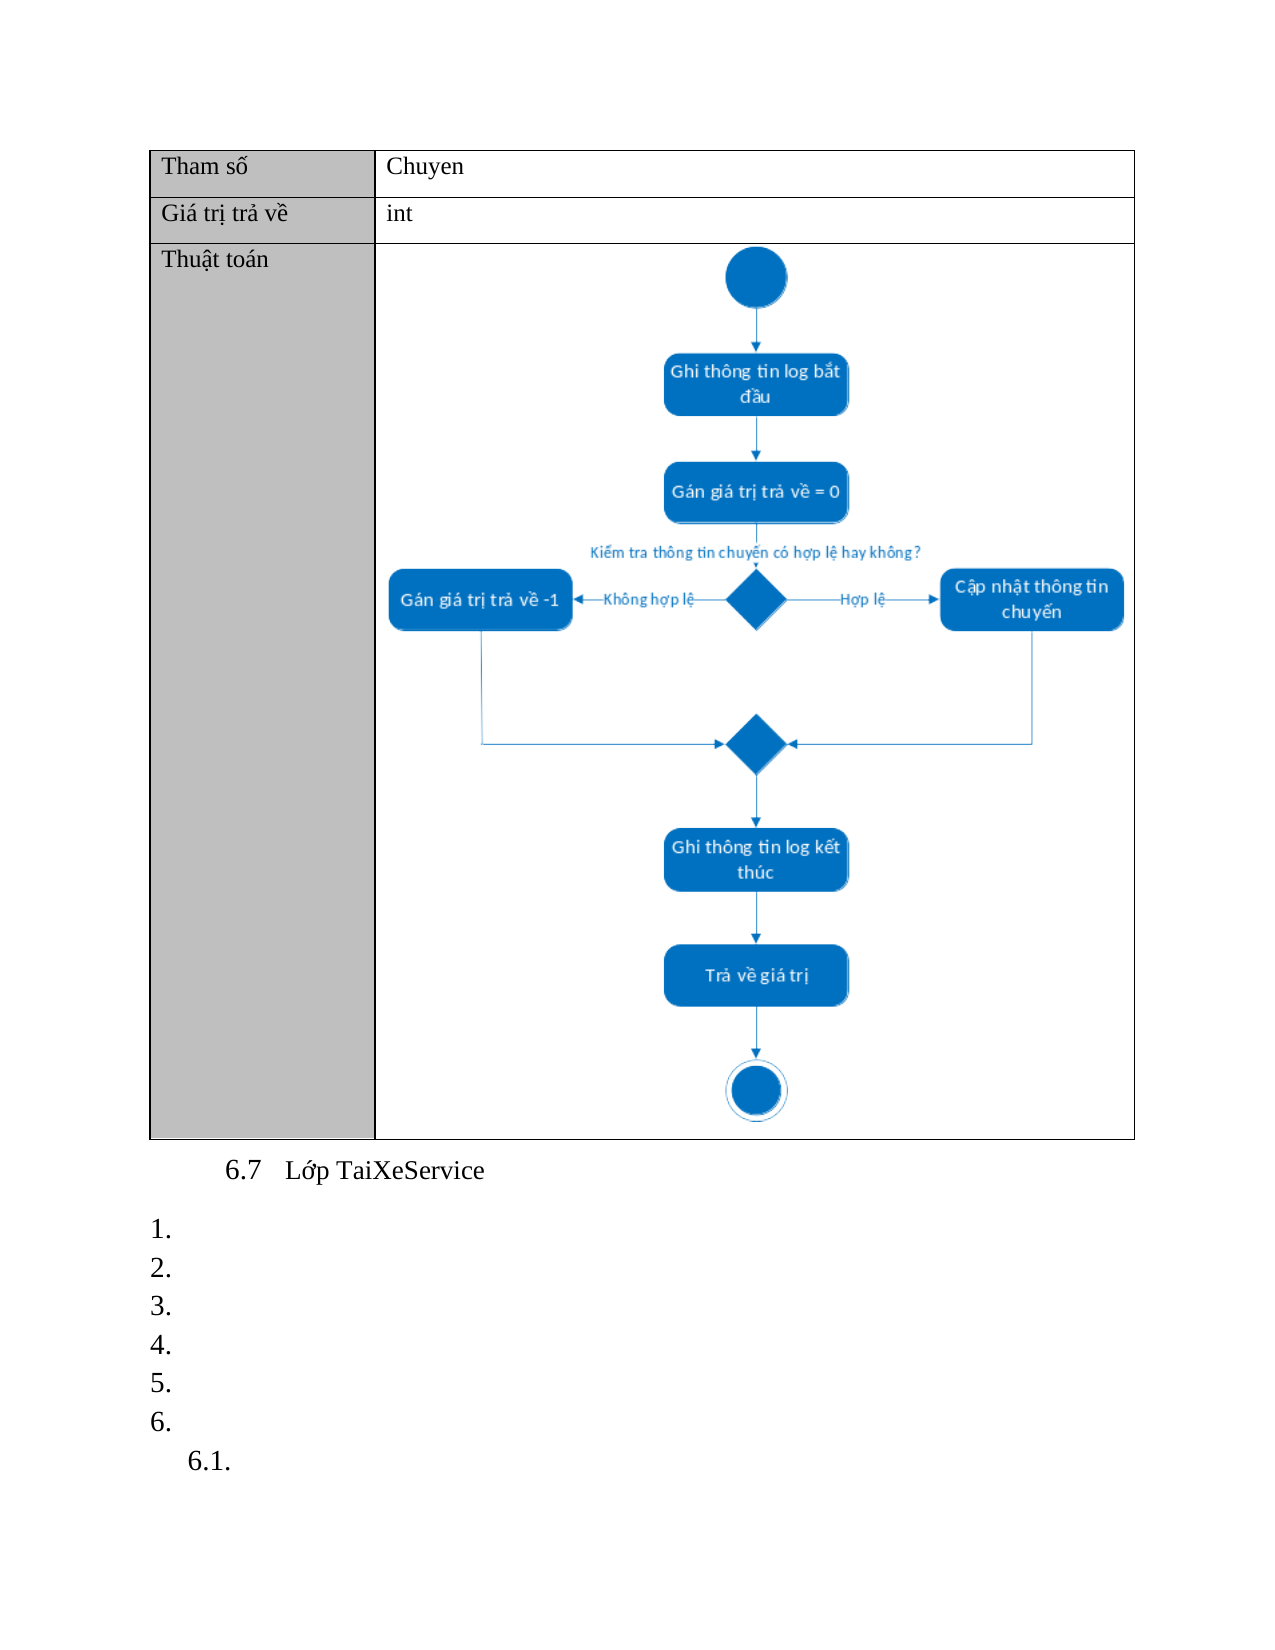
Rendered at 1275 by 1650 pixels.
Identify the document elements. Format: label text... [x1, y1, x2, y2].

table_cell Tham số [151, 151, 374, 197]
table_cell int [376, 198, 1134, 243]
table_cell [376, 244, 1134, 1138]
table_cell Thuật toán [151, 244, 374, 1138]
table_cell Chuyen [376, 151, 1134, 197]
table_cell Giá trị trả về [151, 198, 374, 243]
text Lớp TaiXeService [225, 1152, 1125, 1186]
